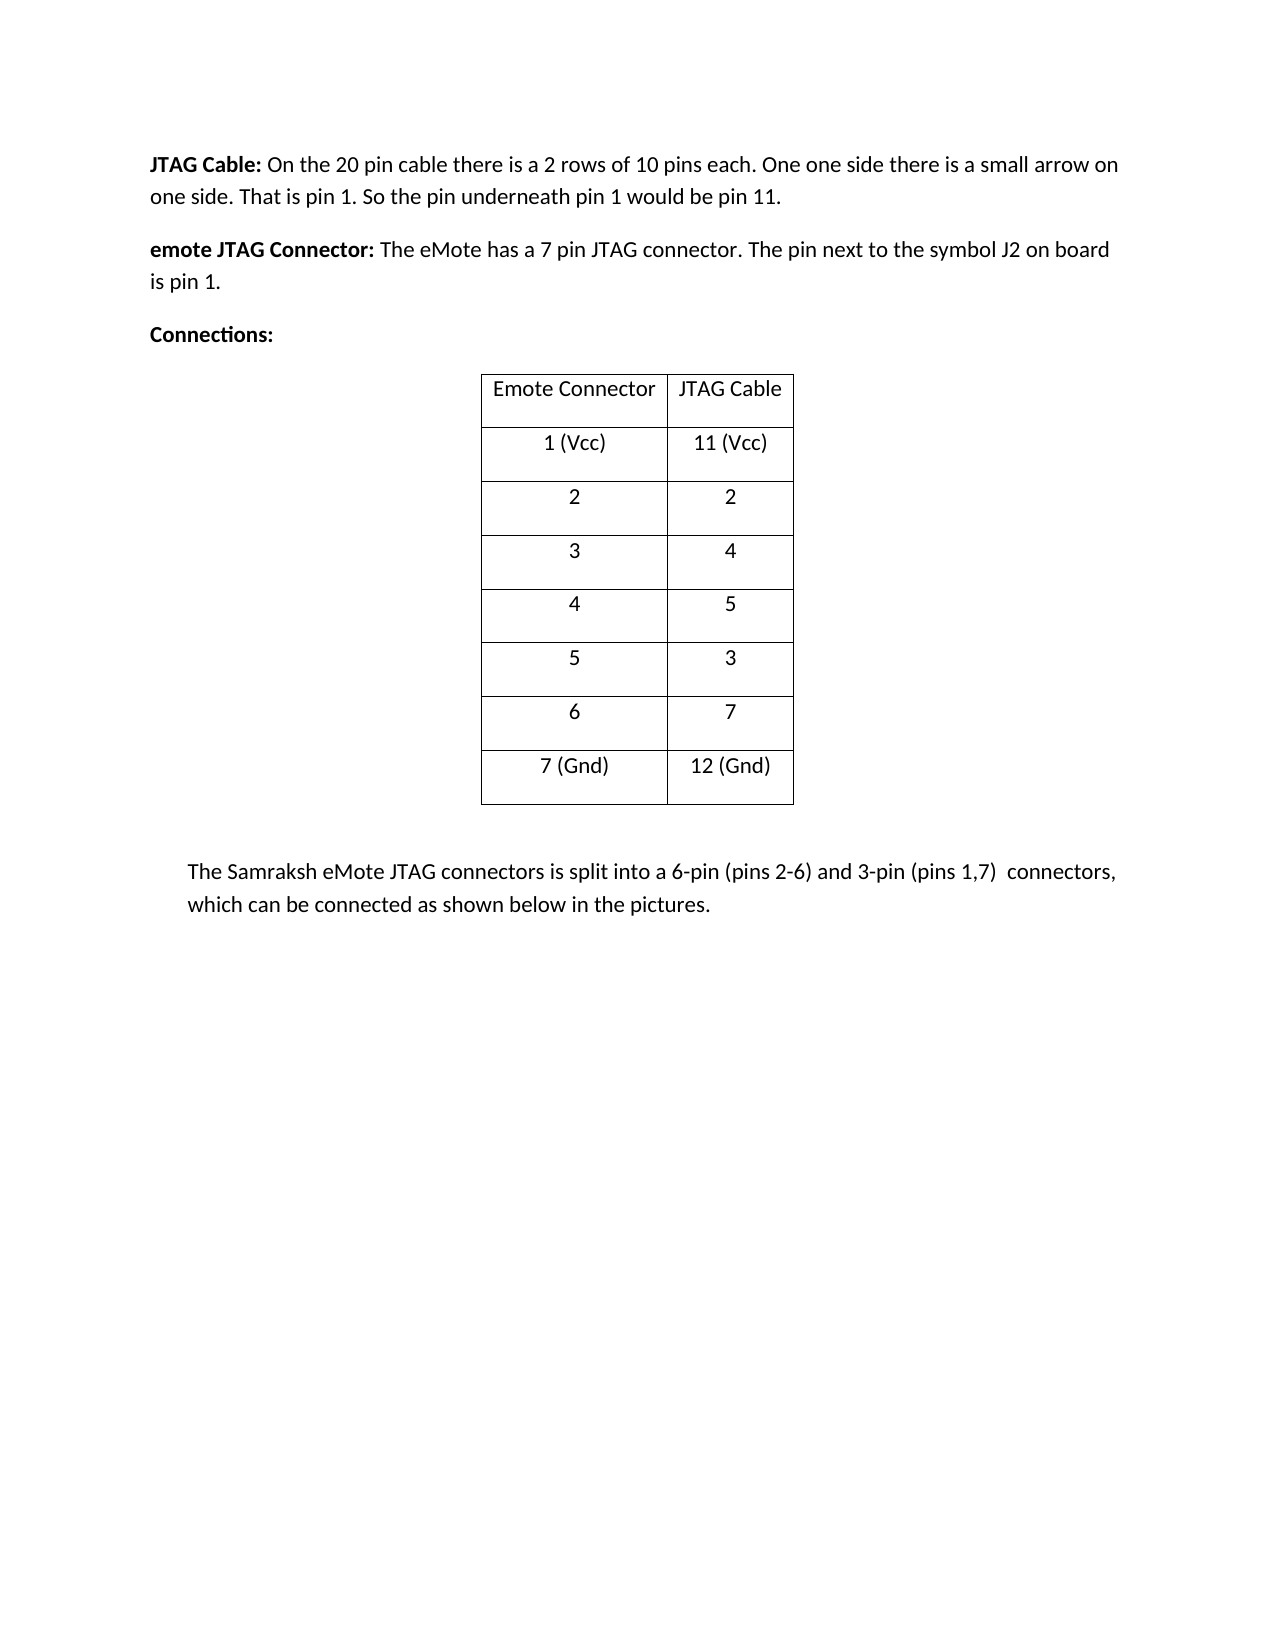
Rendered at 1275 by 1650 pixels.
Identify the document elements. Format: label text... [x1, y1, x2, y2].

table_header JTAG Cable [668, 375, 793, 427]
table_cell 6 [482, 697, 667, 750]
table_header Emote Connector [482, 375, 667, 427]
table_cell 5 [668, 590, 793, 642]
table_cell 3 [482, 536, 667, 588]
text JTAG Cable: On the 20 pin cable there is a 2 rows of 10 pins each. One one side there is a small arrow on one side. That is pin 1. So the pin underneath pin 1 would be pin 11. [150, 150, 1125, 210]
table_cell 11 (Vcc) [668, 428, 793, 481]
table_cell 7 (Gnd) [482, 751, 667, 803]
table_cell 4 [482, 590, 667, 642]
text The Samraksh eMote JTAG connectors is split into a 6-pin (pins 2-6) and 3-pin (pins 1,7) connectors, which can be connected as shown below in the pictures. [187, 857, 1125, 918]
table_cell 4 [668, 536, 793, 588]
table_cell 2 [668, 482, 793, 535]
text emote JTAG Connector: The eMote has a 7 pin JTAG connector. The pin next to the symbol J2 on board is pin 1. [150, 235, 1125, 295]
table_cell 3 [668, 643, 793, 696]
table_cell 2 [482, 482, 667, 535]
text Connections: [150, 320, 1125, 348]
table_cell 1 (Vcc) [482, 428, 667, 481]
table_cell 5 [482, 643, 667, 696]
table_cell 7 [668, 697, 793, 750]
table_cell 12 (Gnd) [668, 751, 793, 803]
